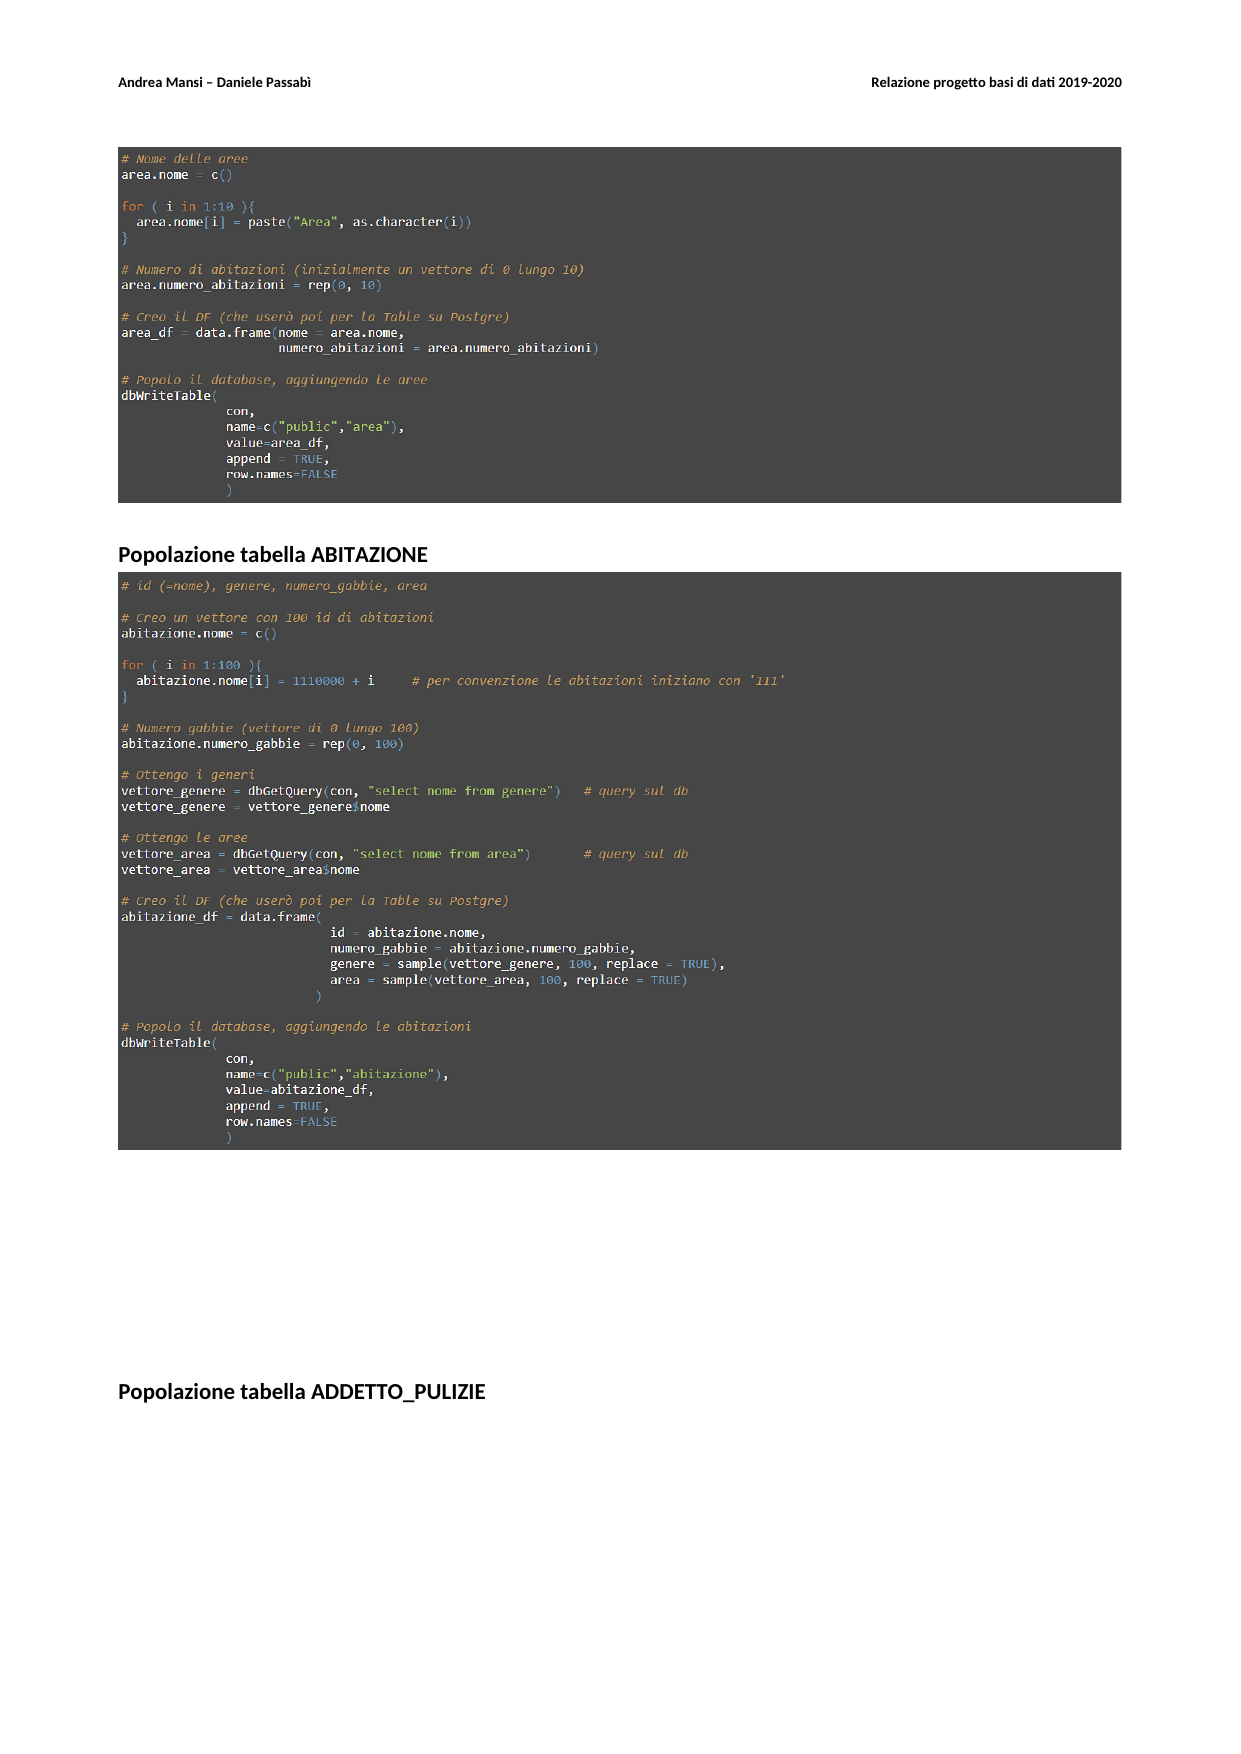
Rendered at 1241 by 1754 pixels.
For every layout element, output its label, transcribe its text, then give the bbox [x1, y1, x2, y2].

text Popolazione tabella ADDETTO_PULIZIE [118, 1377, 1122, 1405]
text Popolazione tabella ABITAZIONE [118, 540, 1122, 568]
picture [118, 147, 1122, 503]
picture [118, 572, 1122, 1150]
